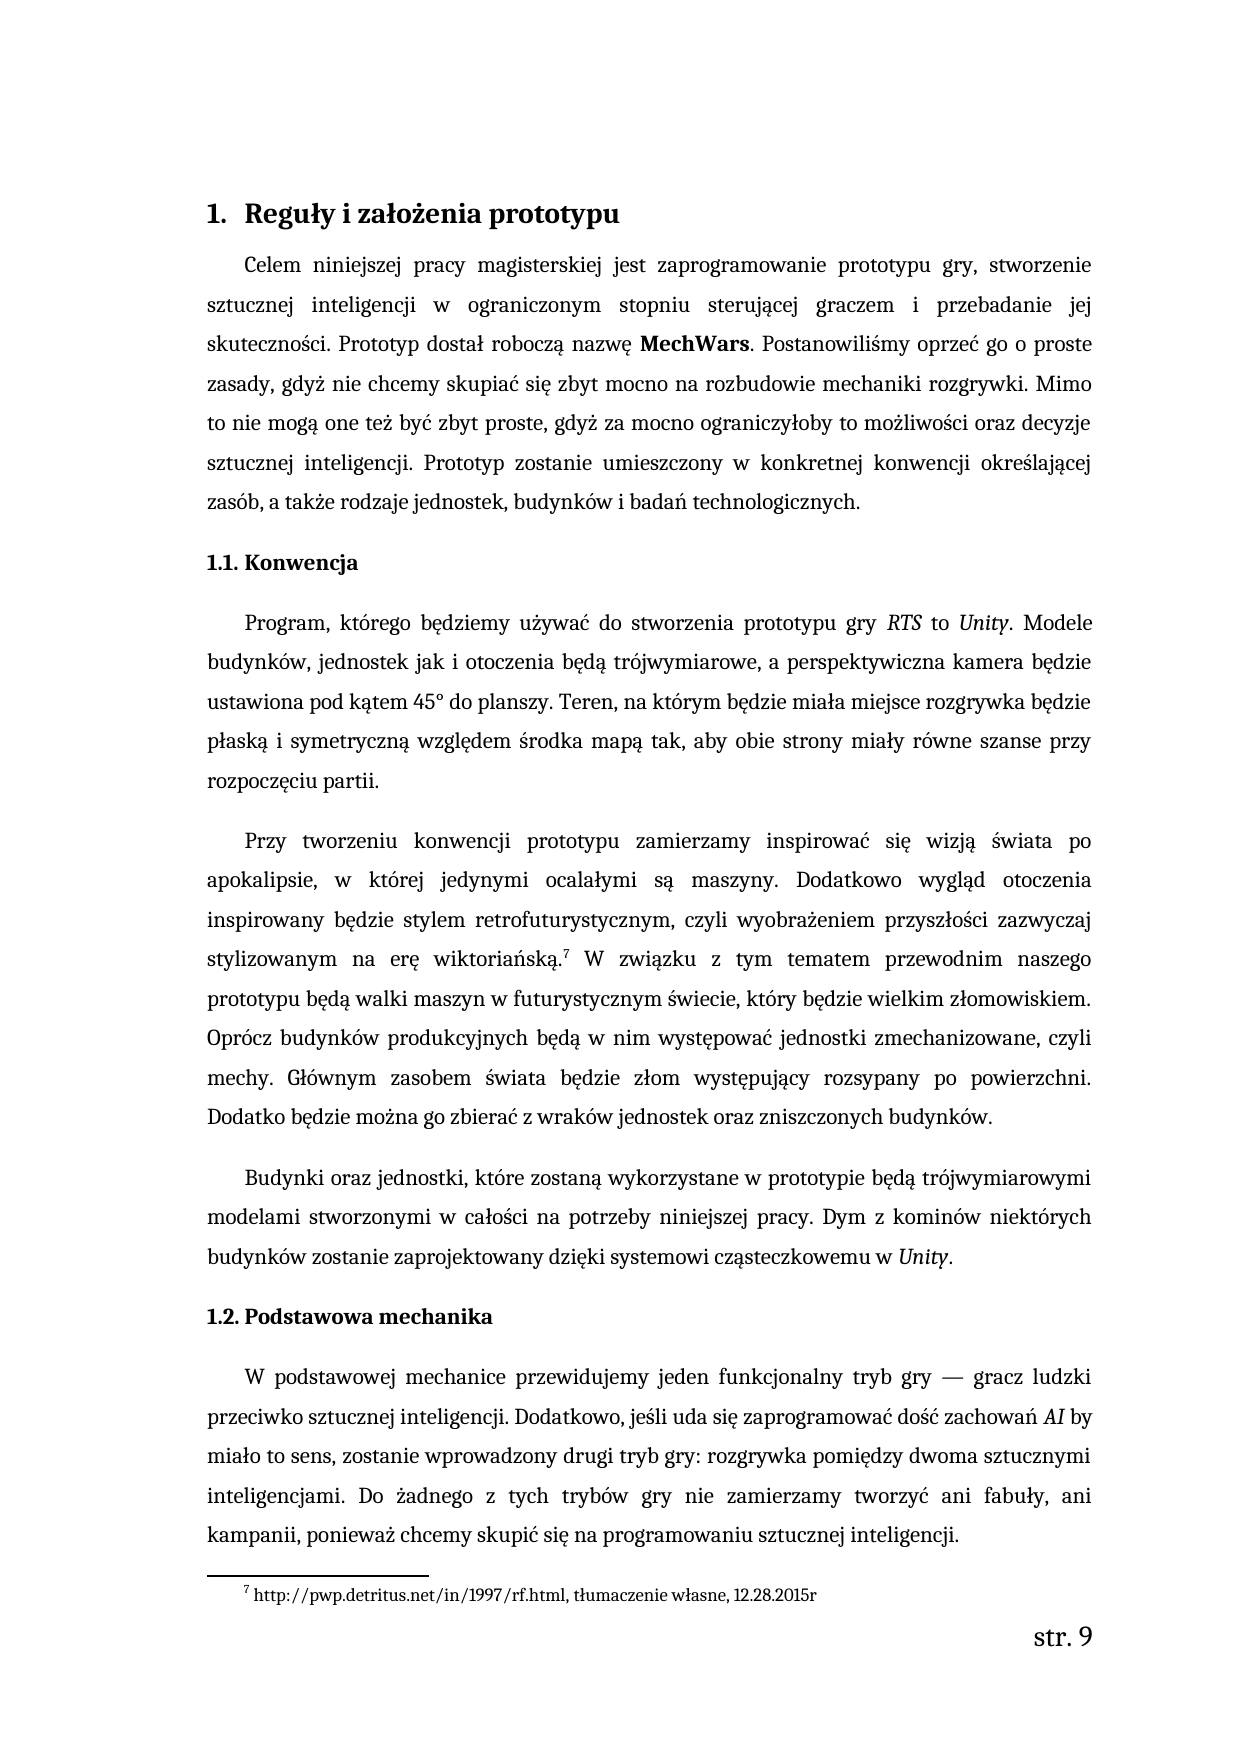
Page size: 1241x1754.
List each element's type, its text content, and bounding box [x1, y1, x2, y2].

subtitle Reguły i założenia prototypu [207, 198, 1092, 231]
text Przy tworzeniu konwencji prototypu zamierzamy inspirować się wizją świata po apokalipsie, w której jedynymi ocalałymi są maszyny. Dodatkowo wygląd otoczenia inspirowany będzie stylem retrofuturystycznym, czyli wyobrażeniem przyszłości zazwyczaj stylizowanym na erę wiktoriańską. W związku z tym tematem przewodnim naszego prototypu będą walki maszyn w futurystycznym świecie, który będzie wielkim złomowiskiem. Oprócz budynków produkcyjnych będą w nim występować jednostki zmechanizowane, czyli mechy. Głównym zasobem świata będzie złom występujący rozsypany po powierzchni. Dodatko będzie można go zbierać z wraków jednostek oraz zniszczonych budynków. [207, 828, 1092, 1131]
text W podstawowej mechanice przewidujemy jeden funkcjonalny tryb gry — gracz ludzki przeciwko sztucznej inteligencji. Dodatkowo, jeśli uda się zaprogramować dość zachowań AI by miało to sens, zostanie wprowadzony drugi tryb gry: rozgrywka pomiędzy dwoma sztucznymi inteligencjami. Do żadnego z tych trybów gry nie zamierzamy tworzyć ani fabuły, ani kampanii, ponieważ chcemy skupić się na programowaniu sztucznej inteligencji. [207, 1364, 1092, 1548]
subtitle Podstawowa mechanika [207, 1304, 1092, 1330]
text Program, którego będziemy używać do stworzenia prototypu gry RTS to Unity. Modele budynków, jednostek jak i otoczenia będą trójwymiarowe, a perspektywiczna kamera będzie ustawiona pod kątem 45° do planszy. Teren, na którym będzie miała miejsce rozgrywka będzie płaską i symetryczną względem środka mapą tak, aby obie strony miały równe szanse przy rozpoczęciu partii. [207, 609, 1092, 794]
text Celem niniejszej pracy magisterskiej jest zaprogramowanie prototypu gry, stworzenie sztucznej inteligencji w ograniczonym stopniu sterującej graczem i przebadanie jej skuteczności. Prototyp dostał roboczą nazwę MechWars. Postanowiliśmy oprzeć go o proste zasady, gdyż nie chcemy skupiać się zbyt mocno na rozbudowie mechaniki rozgrywki. Mimo to nie mogą one też być zbyt proste, gdyż za mocno ograniczyłoby to możliwości oraz decyzje sztucznej inteligencji. Prototyp zostanie umieszczony w konkretnej konwencji określającej zasób, a także rodzaje jednostek, budynków i badań technologicznych. [207, 252, 1092, 515]
subtitle Konwencja [207, 549, 1092, 576]
text Budynki oraz jednostki, które zostaną wykorzystane w prototypie będą trójwymiarowymi modelami stworzonymi w całości na potrzeby niniejszej pracy. Dym z kominów niektórych budynków zostanie zaprojektowany dzięki systemowi cząsteczkowemu w Unity. [207, 1164, 1092, 1270]
